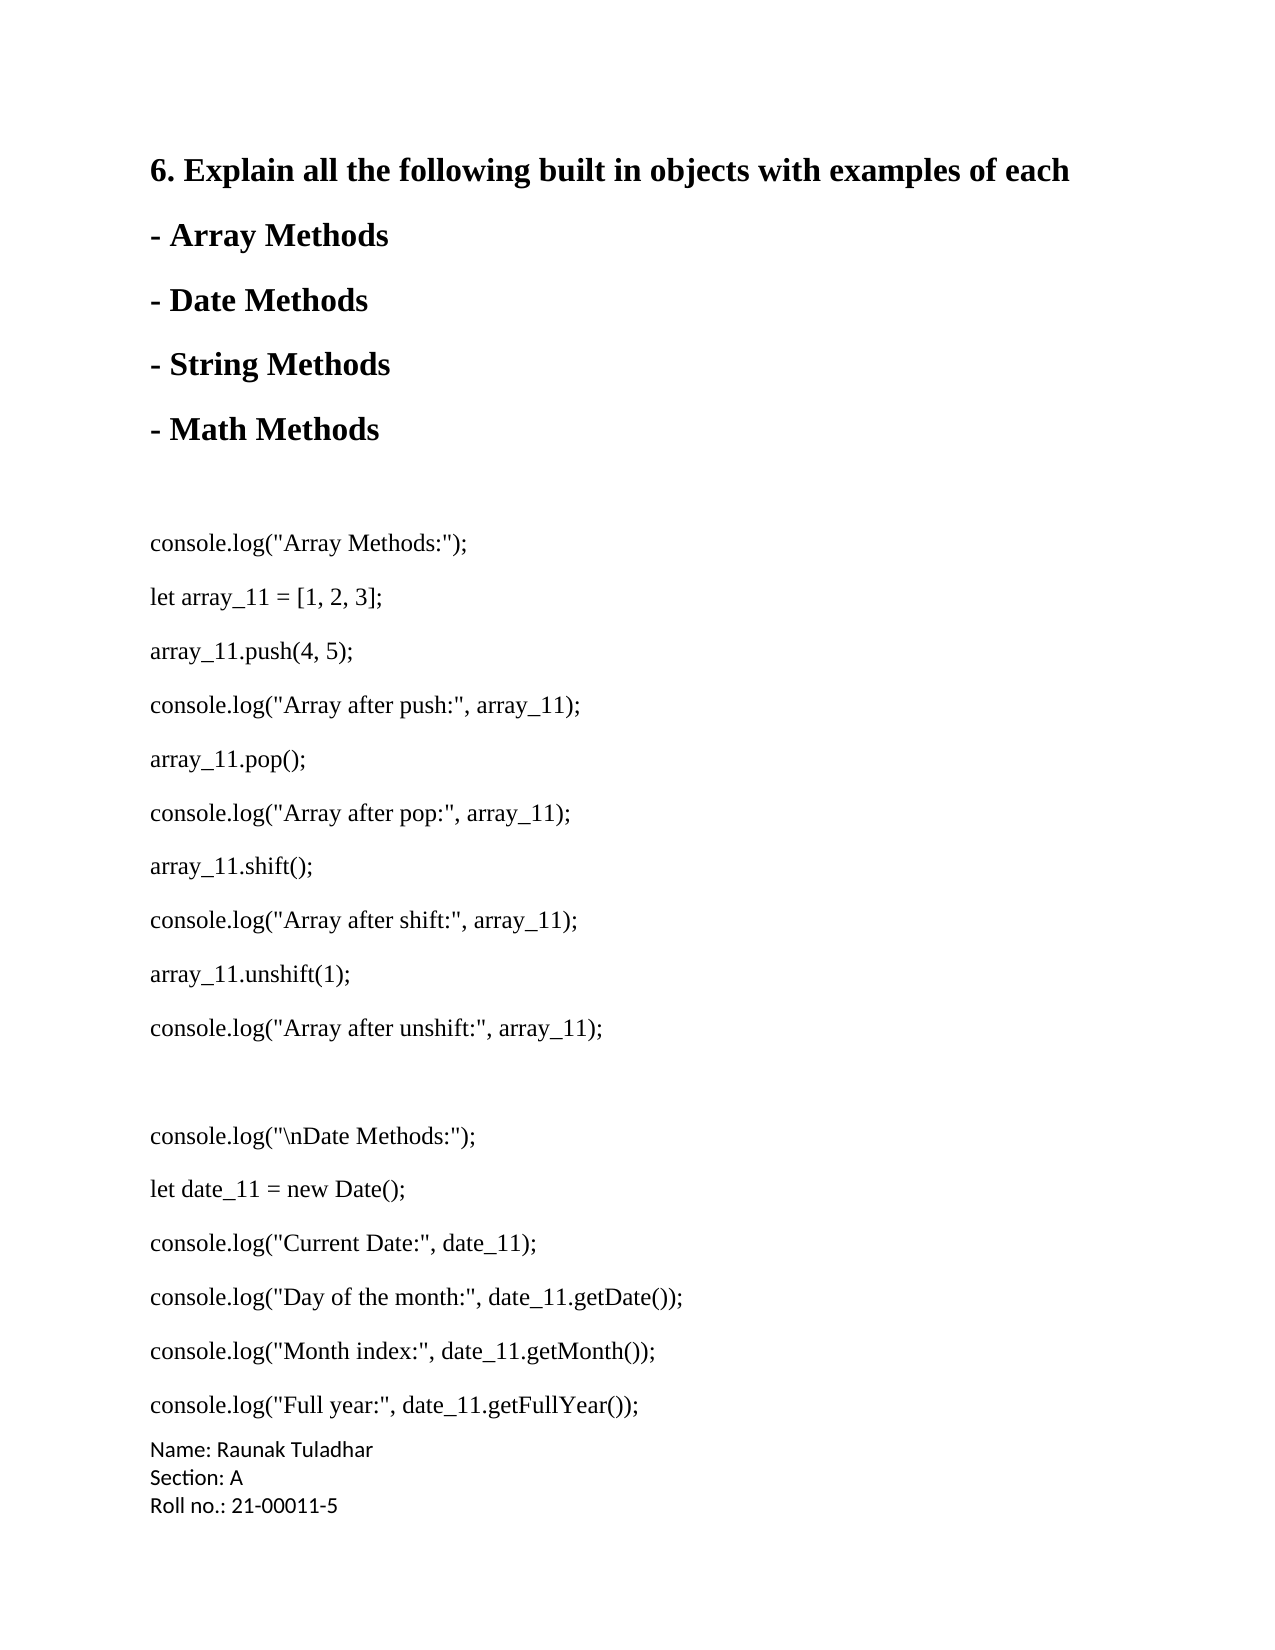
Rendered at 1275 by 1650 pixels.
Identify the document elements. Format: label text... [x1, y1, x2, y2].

text - Math Methods [150, 409, 1125, 448]
text console.log("Month index:", date_11.getMonth()); [150, 1336, 1125, 1365]
text console.log("\nDate Methods:"); [150, 1121, 1125, 1149]
text console.log("Array after pop:", array_11); [150, 798, 1125, 826]
text let array_11 = [1, 2, 3]; [150, 582, 1125, 611]
text console.log("Current Date:", date_11); [150, 1228, 1125, 1257]
text array_11.push(4, 5); [150, 636, 1125, 665]
text console.log("Array after push:", array_11); [150, 690, 1125, 719]
text - Array Methods [150, 215, 1125, 253]
text - String Methods [150, 345, 1125, 383]
text let date_11 = new Date(); [150, 1174, 1125, 1203]
text array_11.pop(); [150, 744, 1125, 772]
text array_11.shift(); [150, 851, 1125, 880]
text console.log("Array Methods:"); [150, 528, 1125, 557]
text console.log("Full year:", date_11.getFullYear()); [150, 1390, 1125, 1419]
text - Date Methods [150, 280, 1125, 318]
text console.log("Day of the month:", date_11.getDate()); [150, 1282, 1125, 1311]
text console.log("Array after shift:", array_11); [150, 905, 1125, 934]
text console.log("Array after unshift:", array_11); [150, 1013, 1125, 1042]
text 6. Explain all the following built in objects with examples of each [150, 150, 1125, 188]
text array_11.unshift(1); [150, 959, 1125, 988]
